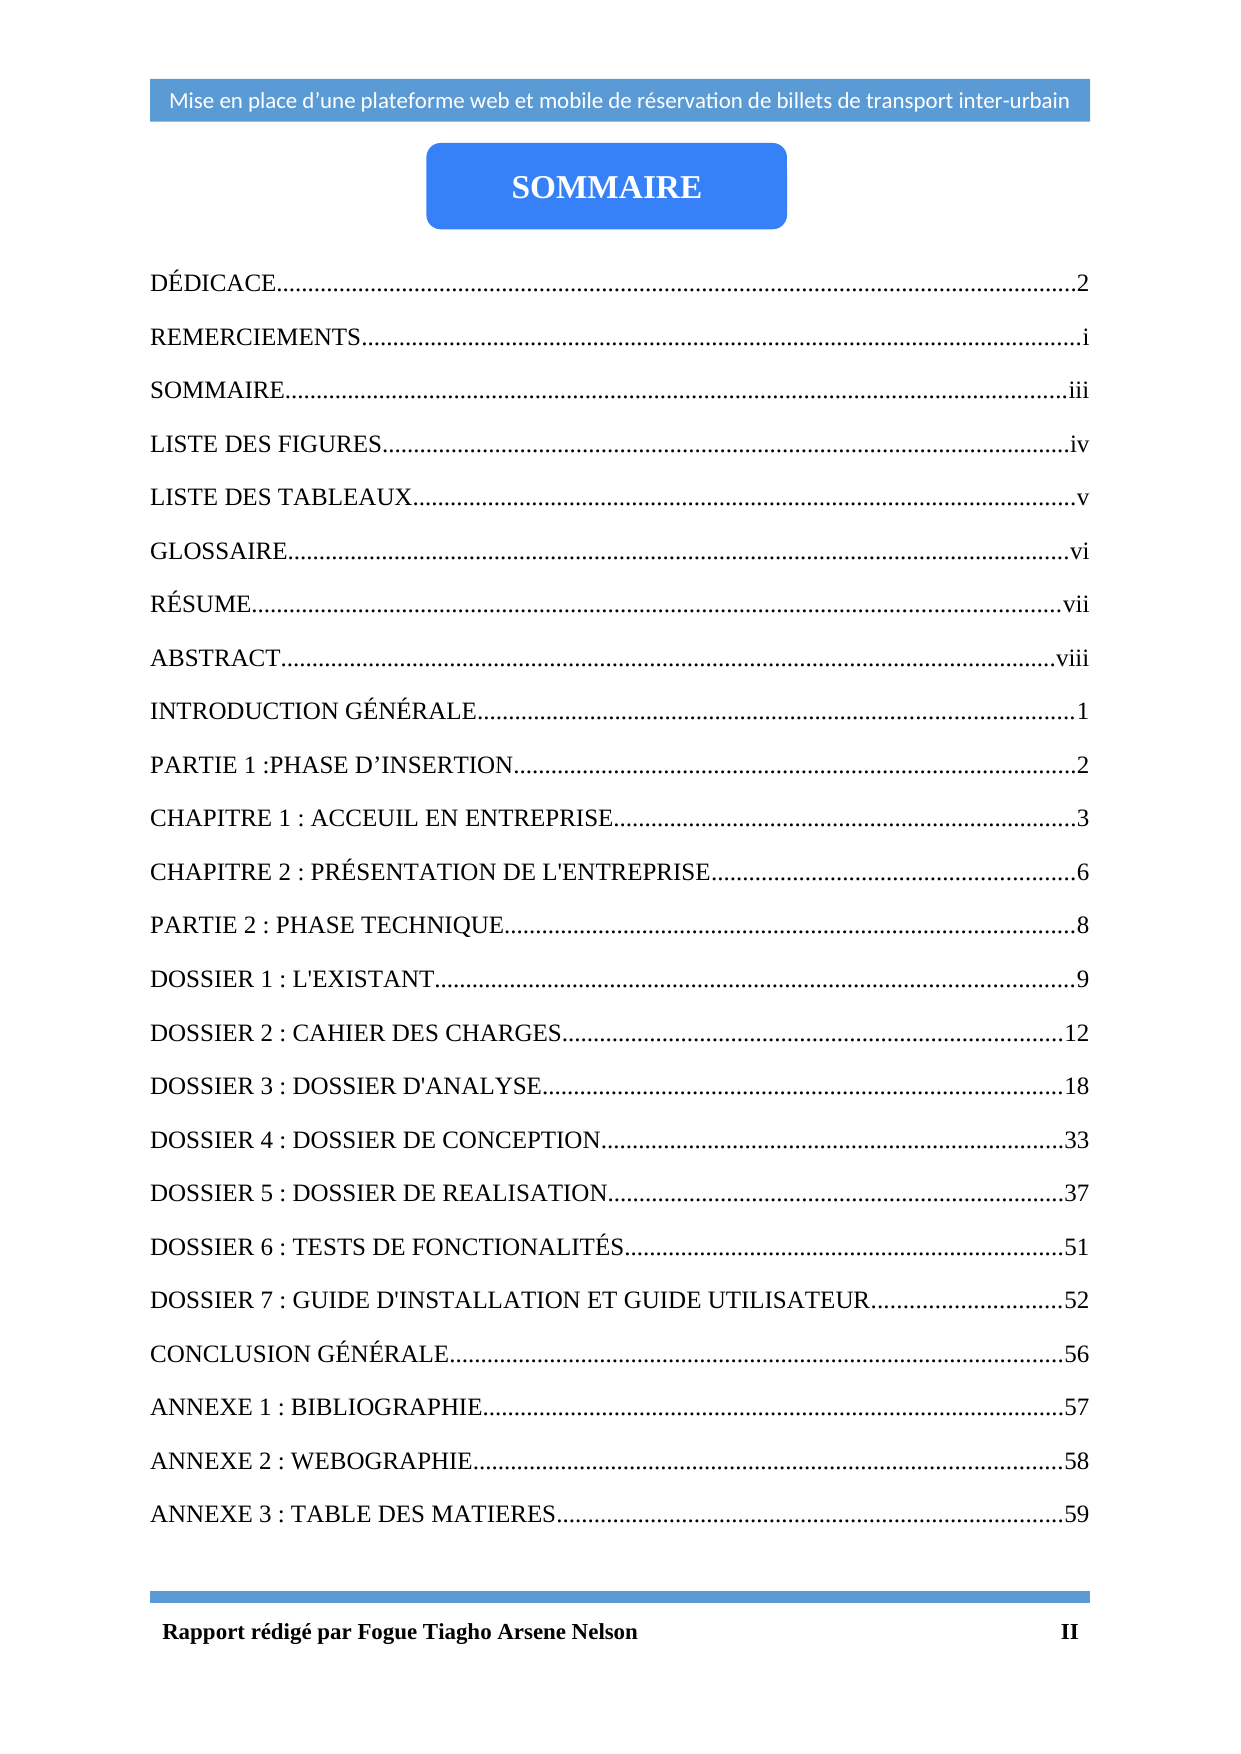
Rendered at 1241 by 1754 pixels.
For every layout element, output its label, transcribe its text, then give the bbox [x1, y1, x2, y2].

text DOSSIER 2 : CAHIER DES CHARGES 12 [150, 1018, 1090, 1046]
text DOSSIER 5 : DOSSIER DE REALISATION 37 [150, 1178, 1090, 1207]
text REMERCIEMENTS i [150, 322, 1090, 350]
text CONCLUSION GÉNÉRALE 56 [150, 1339, 1090, 1368]
text DOSSIER 3 : DOSSIER D'ANALYSE 18 [150, 1071, 1090, 1100]
text DOSSIER 1 : L'EXISTANT 9 [150, 964, 1090, 993]
text LISTE DES TABLEAUX v [150, 482, 1090, 511]
text ANNEXE 3 : TABLE DES MATIERES 59 [150, 1499, 1090, 1528]
text DOSSIER 4 : DOSSIER DE CONCEPTION 33 [150, 1125, 1090, 1153]
text ANNEXE 1 : BIBLIOGRAPHIE 57 [150, 1392, 1090, 1421]
text ANNEXE 2 : WEBOGRAPHIE 58 [150, 1446, 1090, 1475]
text PARTIE 1 :PHASE D’INSERTION 2 [150, 750, 1090, 779]
text DOSSIER 6 : TESTS DE FONCTIONALITÉS 51 [150, 1232, 1090, 1261]
text DÉDICACE 2 [150, 268, 1090, 297]
text ABSTRACT viii [150, 643, 1090, 672]
text LISTE DES FIGURES iv [150, 429, 1090, 457]
text GLOSSAIRE vi [150, 536, 1090, 564]
text CHAPITRE 1 : ACCEUIL EN ENTREPRISE 3 [150, 803, 1090, 832]
text DOSSIER 7 : GUIDE D'INSTALLATION ET GUIDE UTILISATEUR 52 [150, 1285, 1090, 1314]
text SOMMAIRE iii [150, 375, 1090, 404]
text PARTIE 2 : PHASE TECHNIQUE 8 [150, 911, 1090, 939]
text CHAPITRE 2 : PRÉSENTATION DE L'ENTREPRISE 6 [150, 857, 1090, 886]
text RÉSUME vii [150, 589, 1090, 618]
text INTRODUCTION GÉNÉRALE 1 [150, 696, 1090, 725]
